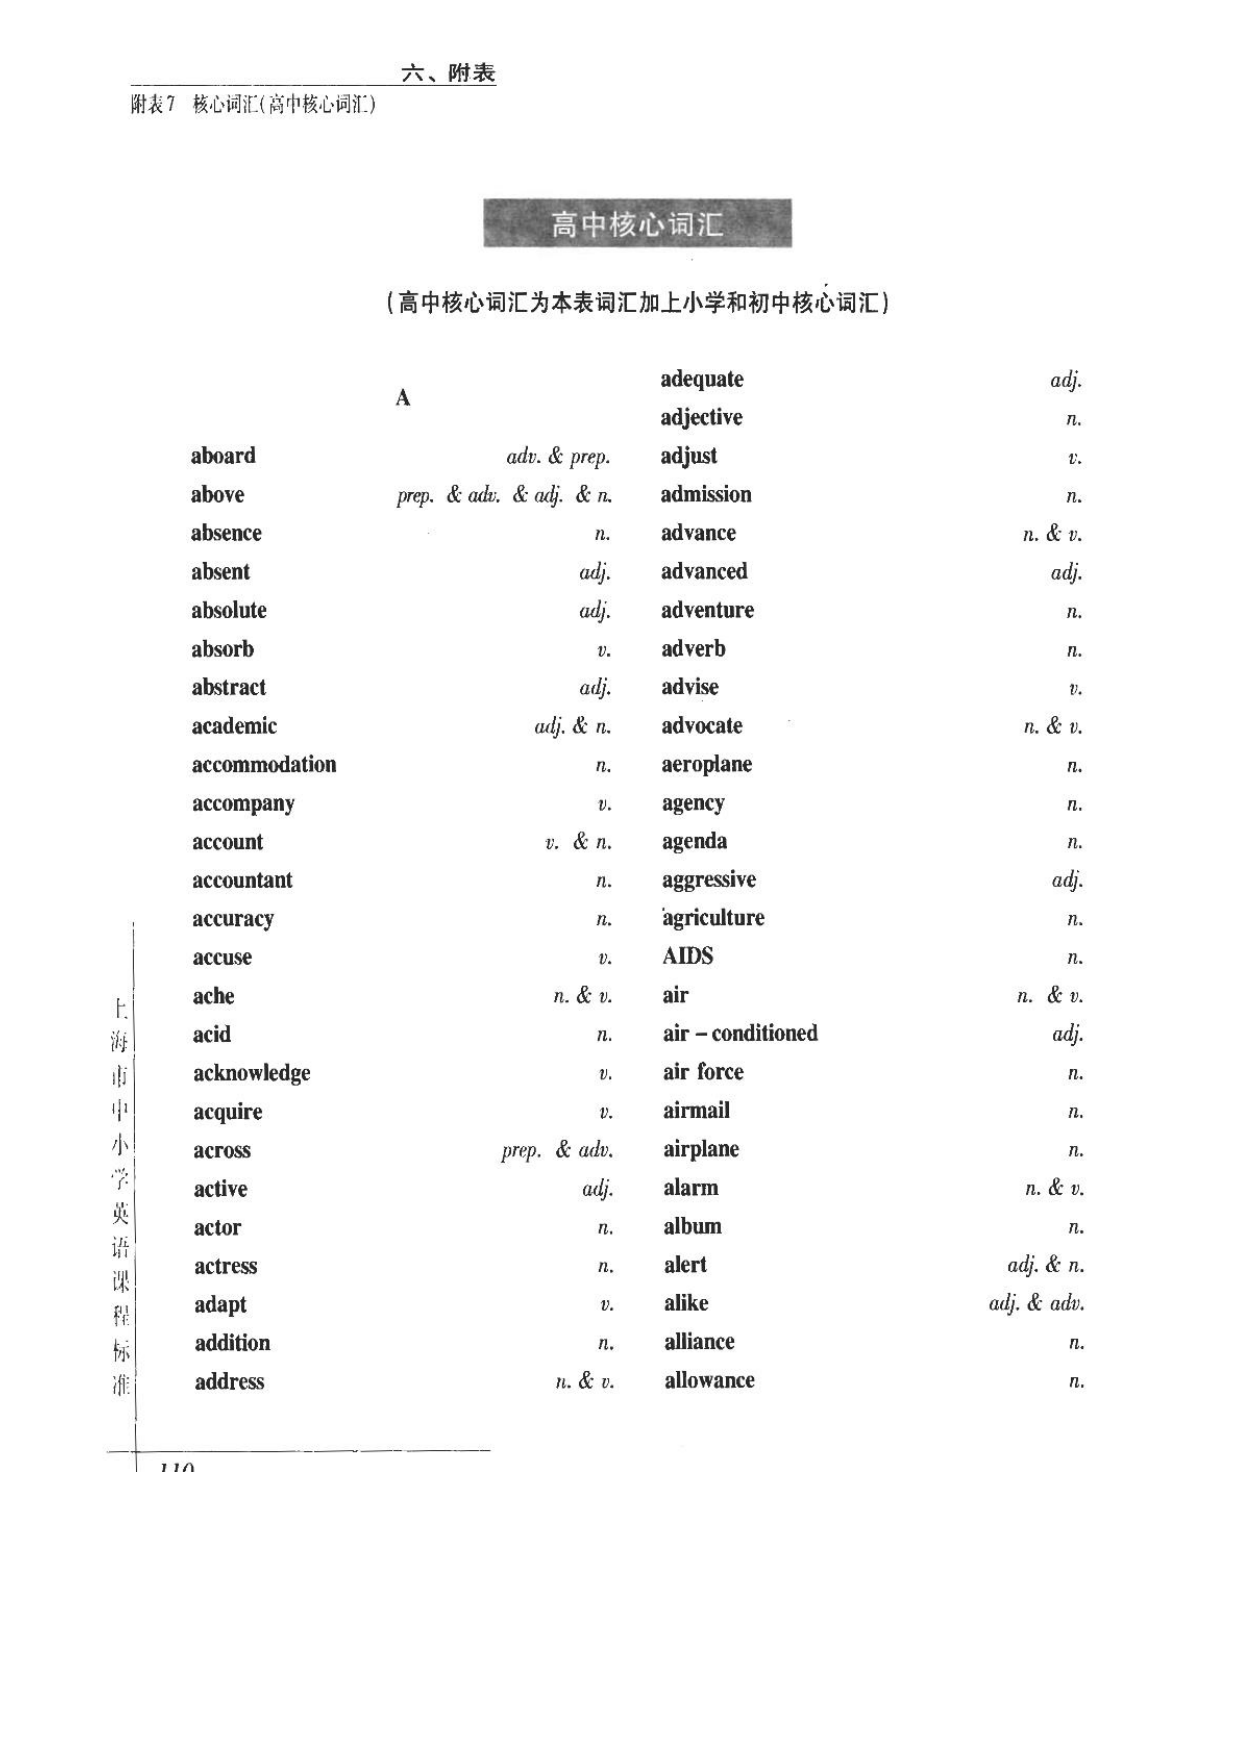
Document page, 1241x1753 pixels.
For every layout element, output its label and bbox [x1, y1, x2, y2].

picture [86, 61, 1098, 1472]
